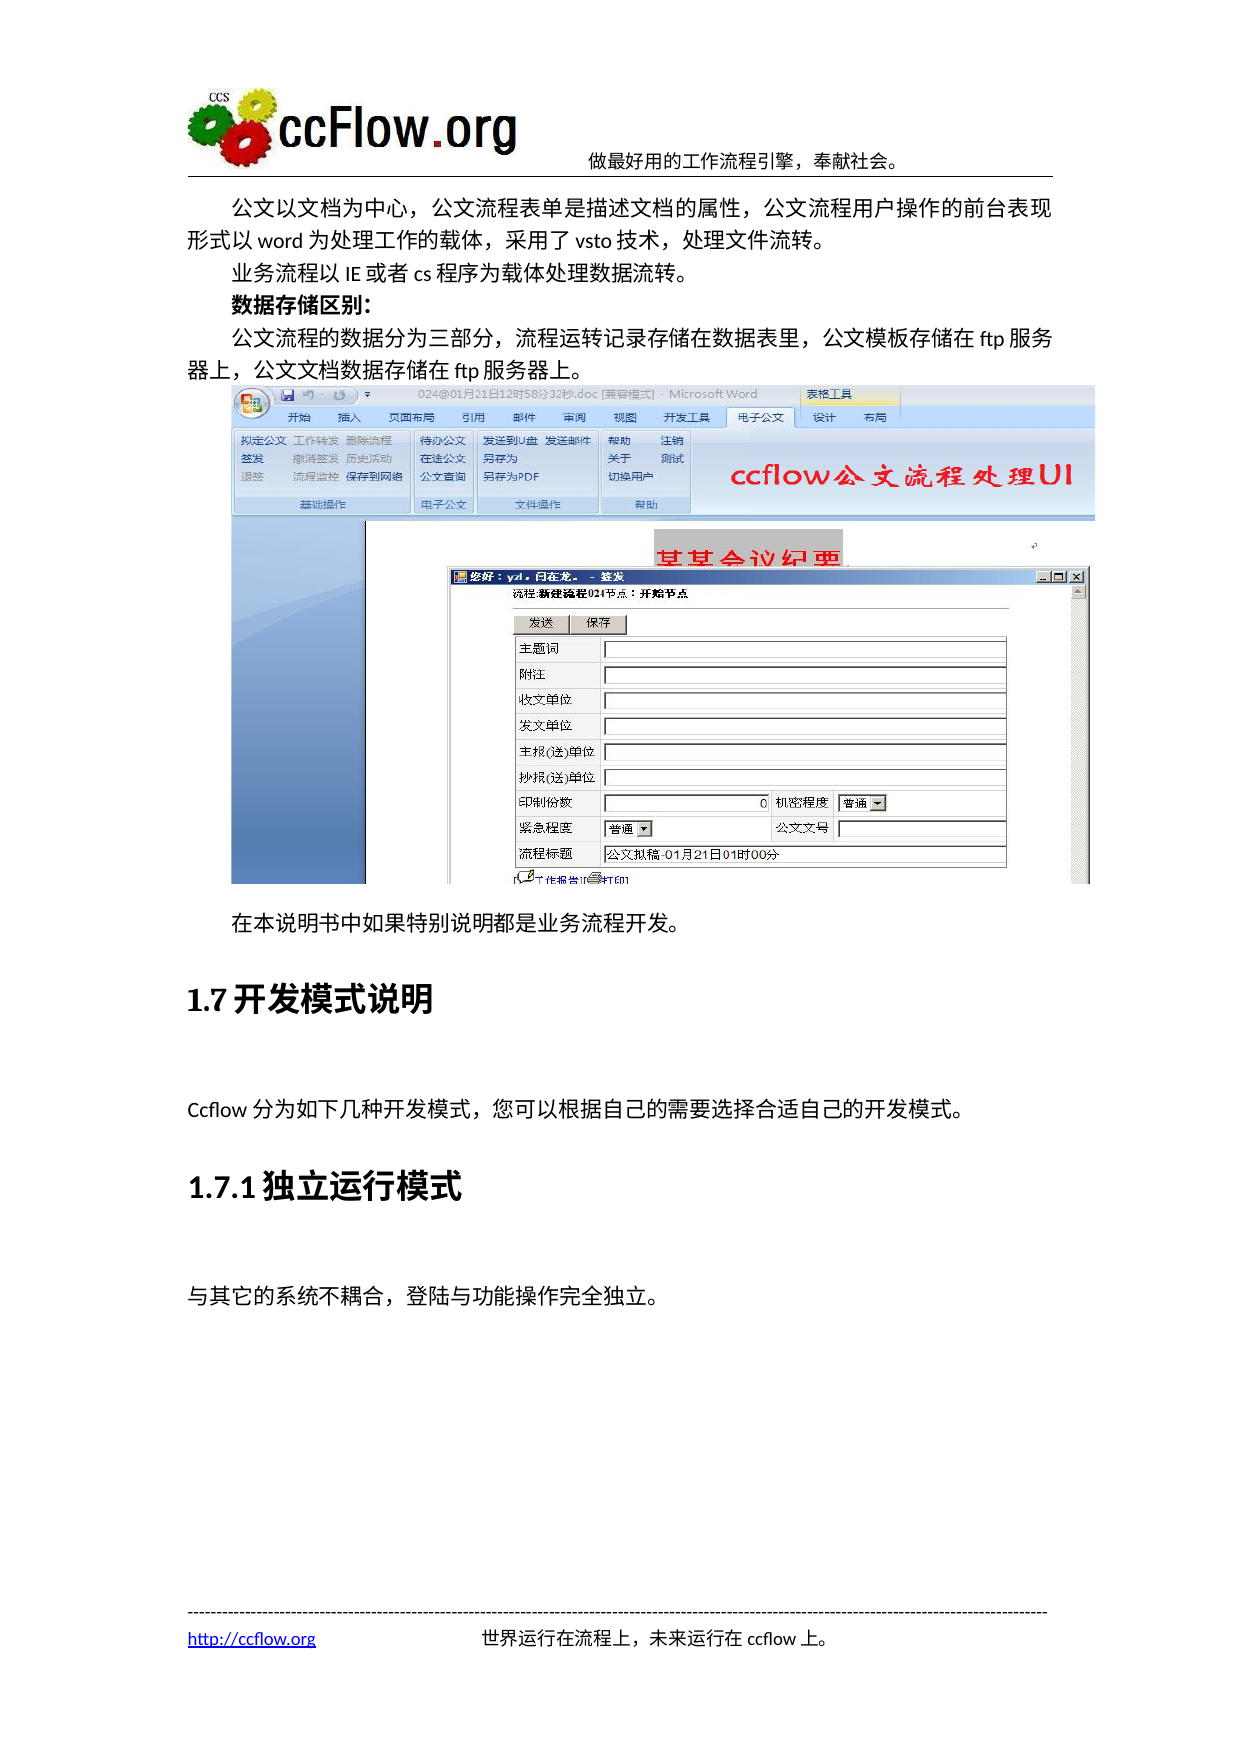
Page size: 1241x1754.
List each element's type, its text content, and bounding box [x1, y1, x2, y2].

picture [231, 385, 1096, 884]
text 在本说明书中如果特别说明都是业务流程开发。 [187, 905, 1053, 938]
subtitle 1.7.1独立运行模式 [187, 1152, 1053, 1217]
text Ccflow 分为如下几种开发模式，您可以根据自己的需要选择合适自己的开发模式。 [187, 1092, 1053, 1124]
text 与其它的系统不耦合，登陆与功能操作完全独立。 [187, 1279, 1053, 1311]
subtitle 1.7开发模式说明 [187, 965, 1053, 1030]
text 公文以文档为中心，公文流程表单是描述文档的属性，公文流程用户操作的前台表现形式以word 为处理工作的载体，采用了vsto技术，处理文件流转。 [187, 190, 1053, 255]
text 公文流程的数据分为三部分，流程运转记录存储在数据表里，公文模板存储在ftp服务器上，公文文档数据存储在ftp服务器上。 [187, 320, 1053, 385]
picture [187, 88, 521, 169]
text 业务流程以IE或者cs程序为载体处理数据流转。 [187, 255, 1053, 288]
text 数据存储区别： [187, 288, 1053, 320]
